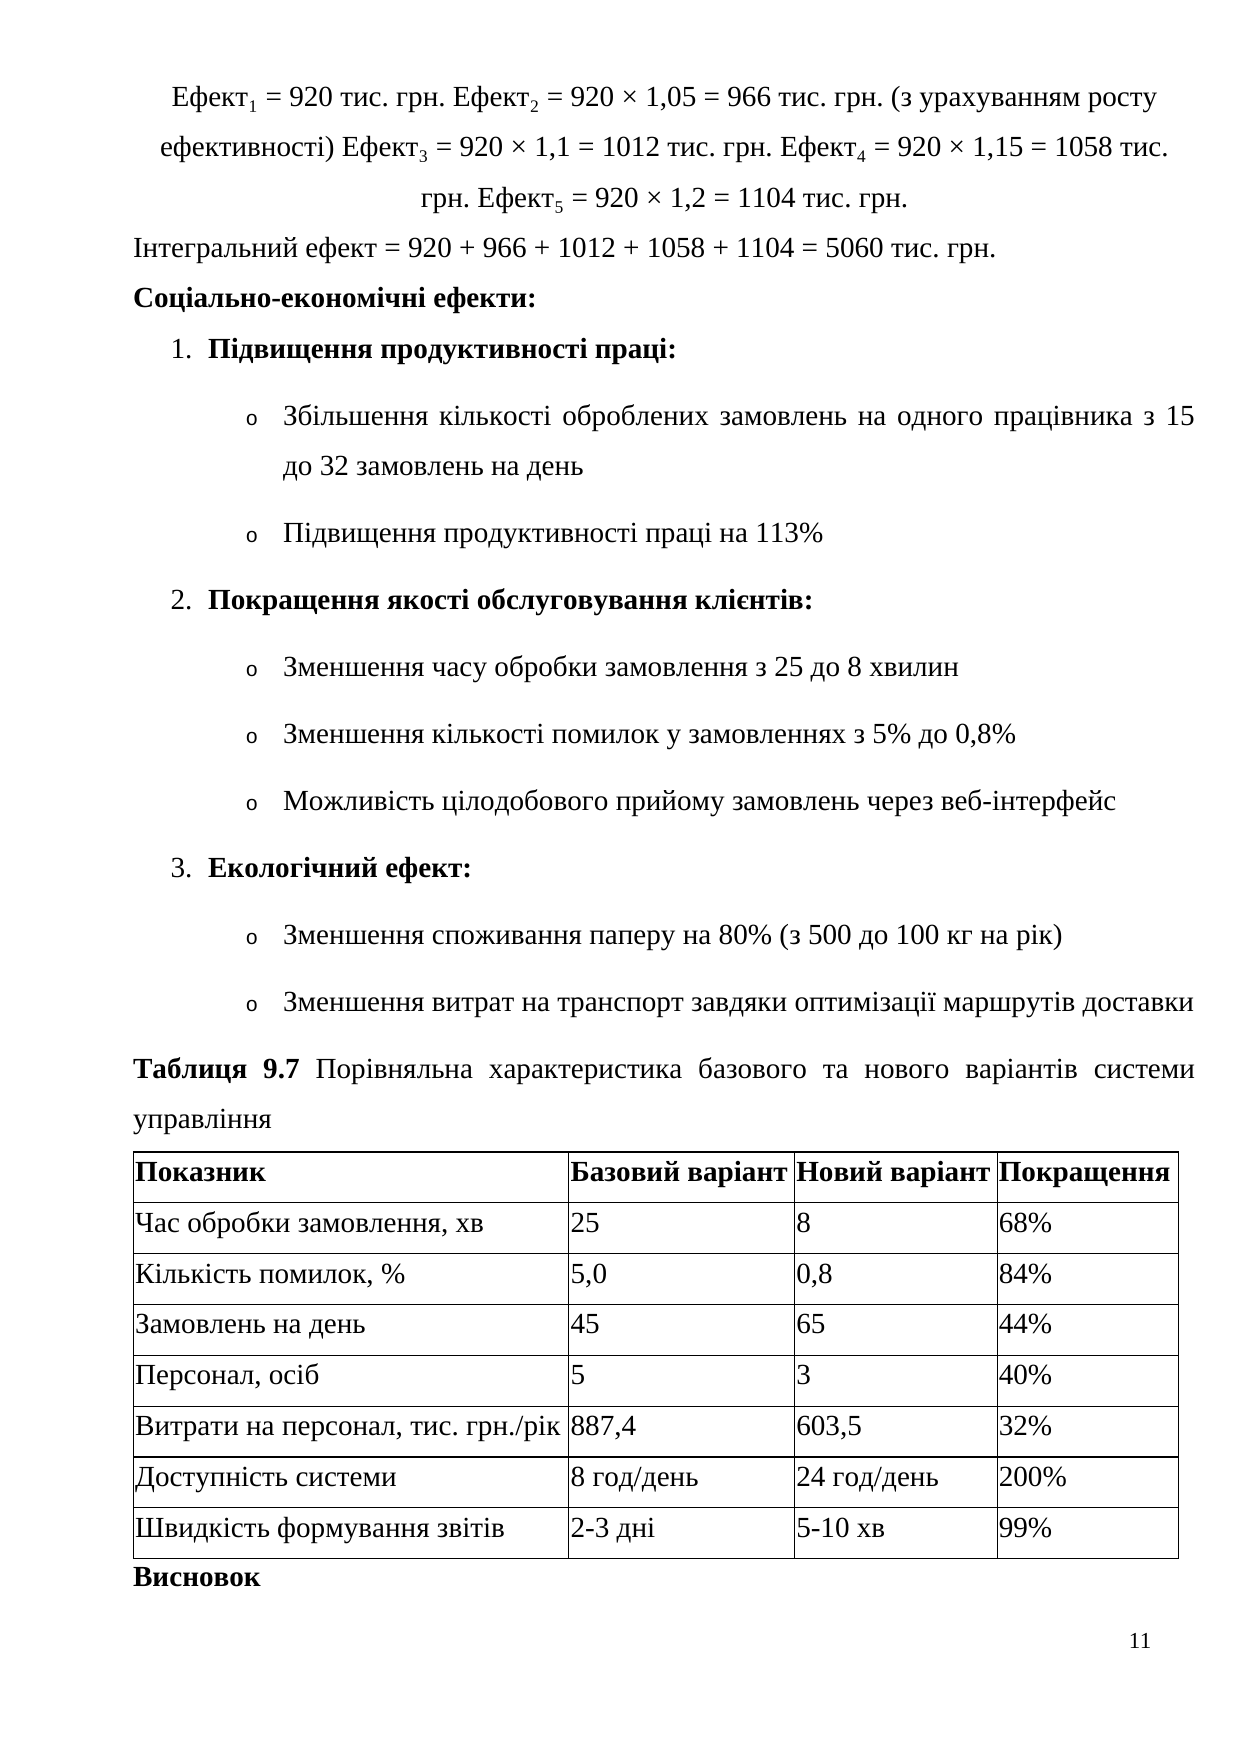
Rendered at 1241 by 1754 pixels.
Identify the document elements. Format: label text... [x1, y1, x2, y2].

table_cell 84% [998, 1254, 1178, 1304]
table_cell Замовлень на день [134, 1305, 568, 1355]
list Збільшення кількості оброблених замовлень на одного працівника з 15 до 32 замовлень на день [245, 398, 1196, 482]
table_cell 200% [998, 1458, 1178, 1507]
list Покращення якості обслуговування клієнтів: [170, 582, 1196, 616]
list Зменшення витрат на транспорт завдяки оптимізації маршрутів доставки [245, 984, 1196, 1017]
table_cell 65 [795, 1305, 997, 1355]
table_header Базовий варіант [569, 1153, 794, 1202]
list Підвищення продуктивності праці: [170, 331, 1196, 364]
table_header Показник [134, 1153, 568, 1202]
table_cell 40% [998, 1356, 1178, 1406]
list Можливість цілодобового прийому замовлень через веб-інтерфейс [245, 783, 1196, 816]
text Таблиця 9.7 Порівняльна характеристика базового та нового варіантів системи управління [133, 1051, 1196, 1135]
list Екологічний ефект: [170, 850, 1196, 883]
table_cell 68% [998, 1203, 1178, 1253]
table_cell 887,4 [569, 1407, 794, 1456]
table_cell 25 [569, 1203, 794, 1253]
table_cell 2-3 дні [569, 1508, 794, 1558]
table_cell 5 [569, 1356, 794, 1406]
table_cell Час обробки замовлення, хв [134, 1203, 568, 1253]
table_cell 32% [998, 1407, 1178, 1456]
table_header Покращення [998, 1153, 1178, 1202]
table_cell 603,5 [795, 1407, 997, 1456]
table_cell 45 [569, 1305, 794, 1355]
table_cell Персонал, осіб [134, 1356, 568, 1406]
text Висновок [133, 1559, 1196, 1593]
text Ефект₁ = 920 тис. грн. Ефект₂ = 920 × 1,05 = 966 тис. грн. (з урахуванням росту ефективності) Ефект₃ = 920 × 1,1 = 1012 тис. грн. Ефект₄ = 920 × 1,15 = 1058 тис. грн. Ефект₅ = 920 × 1,2 = 1104 тис. грн. [133, 79, 1196, 213]
table_cell 0,8 [795, 1254, 997, 1304]
text Соціально-економічні ефекти: [133, 280, 1196, 314]
table_cell Витрати на персонал, тис. грн./рік [134, 1407, 568, 1456]
list Підвищення продуктивності праці на 113% [245, 515, 1196, 548]
table_cell Швидкість формування звітів [134, 1508, 568, 1558]
table_cell Доступність системи [134, 1458, 568, 1507]
table_cell 5-10 хв [795, 1508, 997, 1558]
table_header Новий варіант [795, 1153, 997, 1202]
list Зменшення часу обробки замовлення з 25 до 8 хвилин [245, 649, 1196, 682]
table_cell Кількість помилок, % [134, 1254, 568, 1304]
table_cell 3 [795, 1356, 997, 1406]
text Інтегральний ефект = 920 + 966 + 1012 + 1058 + 1104 = 5060 тис. грн. [133, 230, 1196, 264]
table_cell 8 [795, 1203, 997, 1253]
table_cell 8 год/день [569, 1458, 794, 1507]
table_cell 5,0 [569, 1254, 794, 1304]
list Зменшення кількості помилок у замовленнях з 5% до 0,8% [245, 716, 1196, 749]
table_cell 24 год/день [795, 1458, 997, 1507]
table_cell 99% [998, 1508, 1178, 1558]
list Зменшення споживання паперу на 80% (з 500 до 100 кг на рік) [245, 917, 1196, 950]
table_cell 44% [998, 1305, 1178, 1355]
